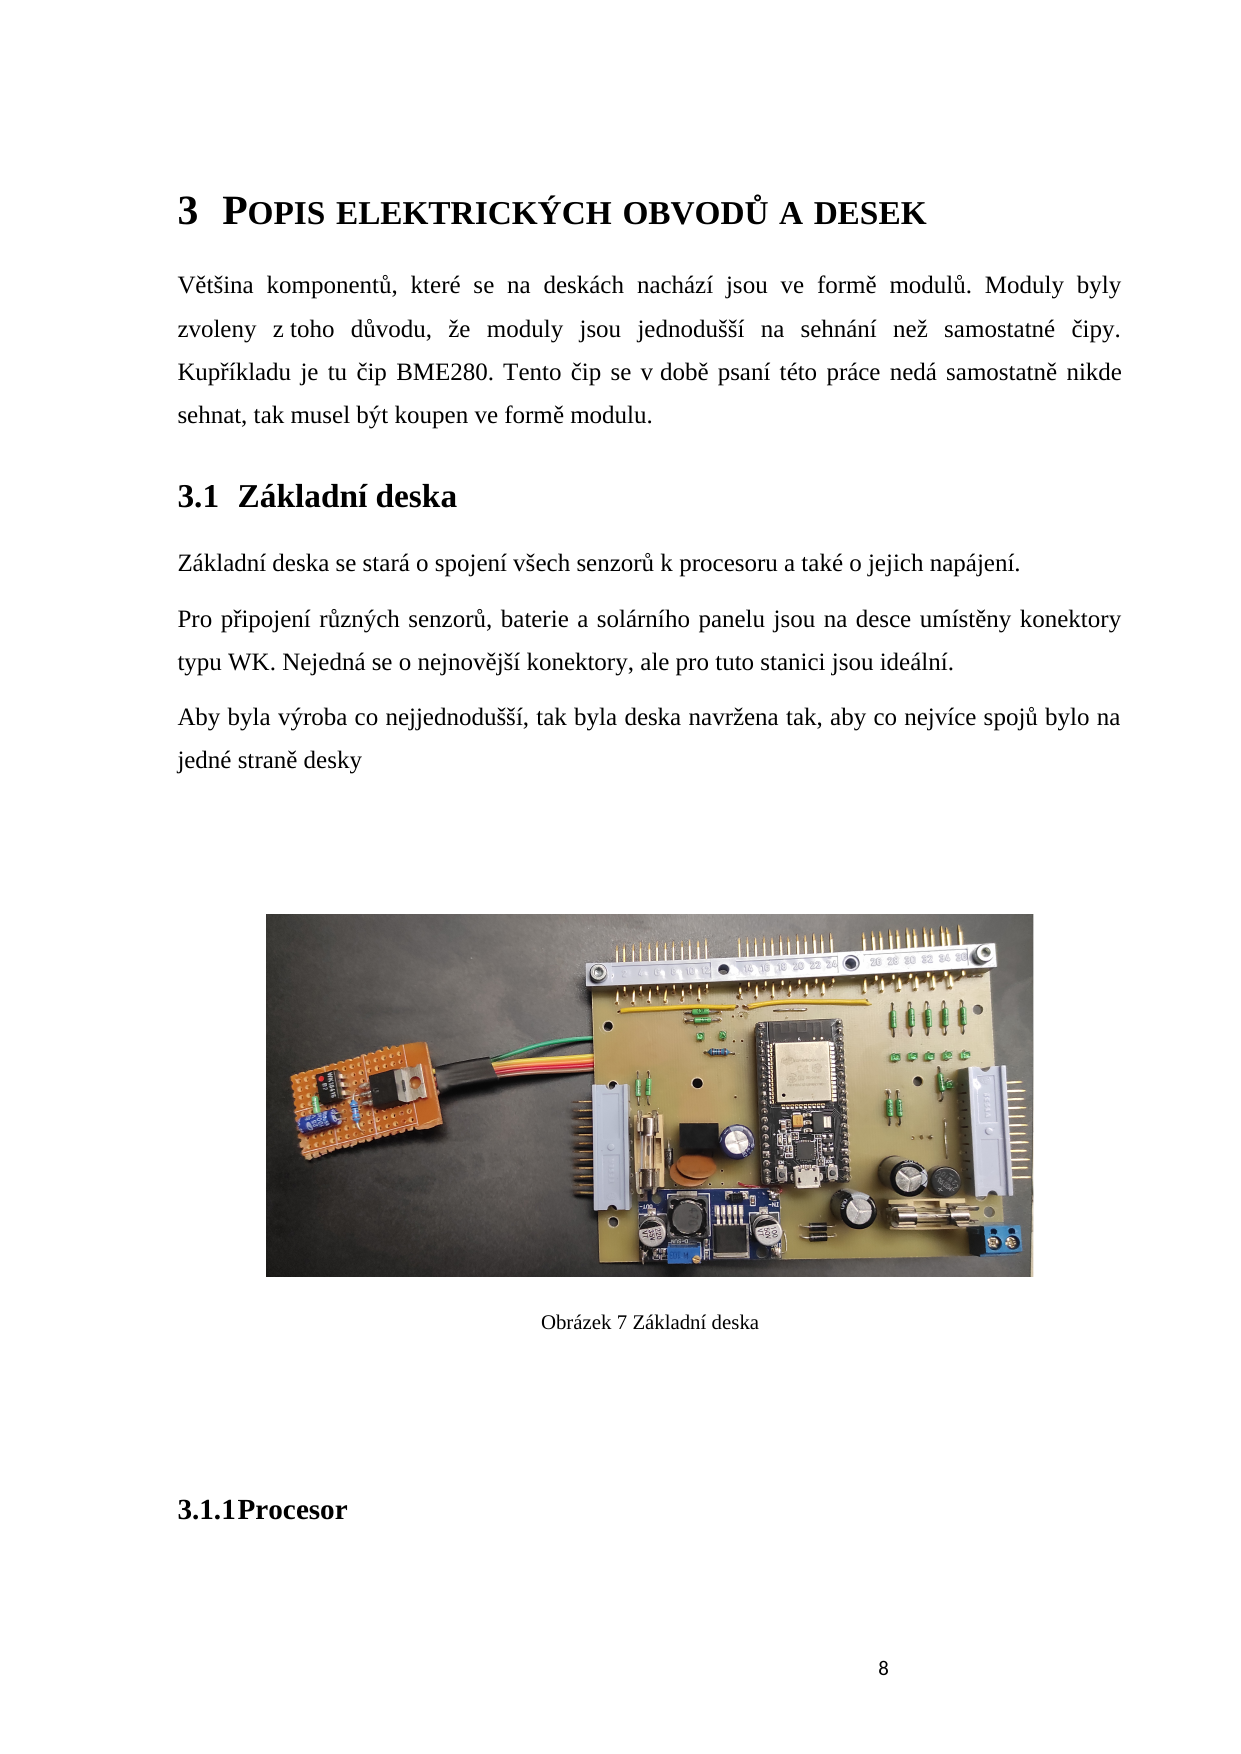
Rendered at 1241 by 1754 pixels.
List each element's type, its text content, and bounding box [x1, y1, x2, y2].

text Aby byla výroba co nejjednodušší, tak byla deska navržena tak, aby co nejvíce spojů bylo na jedné straně desky [177, 702, 1122, 774]
text Většina komponentů, které se na deskách nachází jsou ve formě modulů. Moduly byly zvoleny z toho důvodu, že moduly jsou jednodušší na sehnání než samostatné čipy. Kupříkladu je tu čip BME280. Tento čip se v době psaní této práce nedá samostatně nikde sehnat, tak musel být koupen ve formě modulu. [177, 271, 1122, 429]
subtitle Základní deska [177, 476, 1122, 515]
text Pro připojení různých senzorů, baterie a solárního panelu jsou na desce umístěny konektory typu WK. Nejedná se o nejnovější konektory, ale pro tuto stanici jsou ideální. [177, 604, 1122, 676]
picture [266, 914, 1034, 1277]
subtitle Procesor [177, 1492, 1122, 1526]
subtitle Popis elektrických obvodů a desek [177, 185, 1122, 233]
text Základní deska se stará o spojení všech senzorů k procesoru a také o jejich napájení. [177, 548, 1122, 577]
